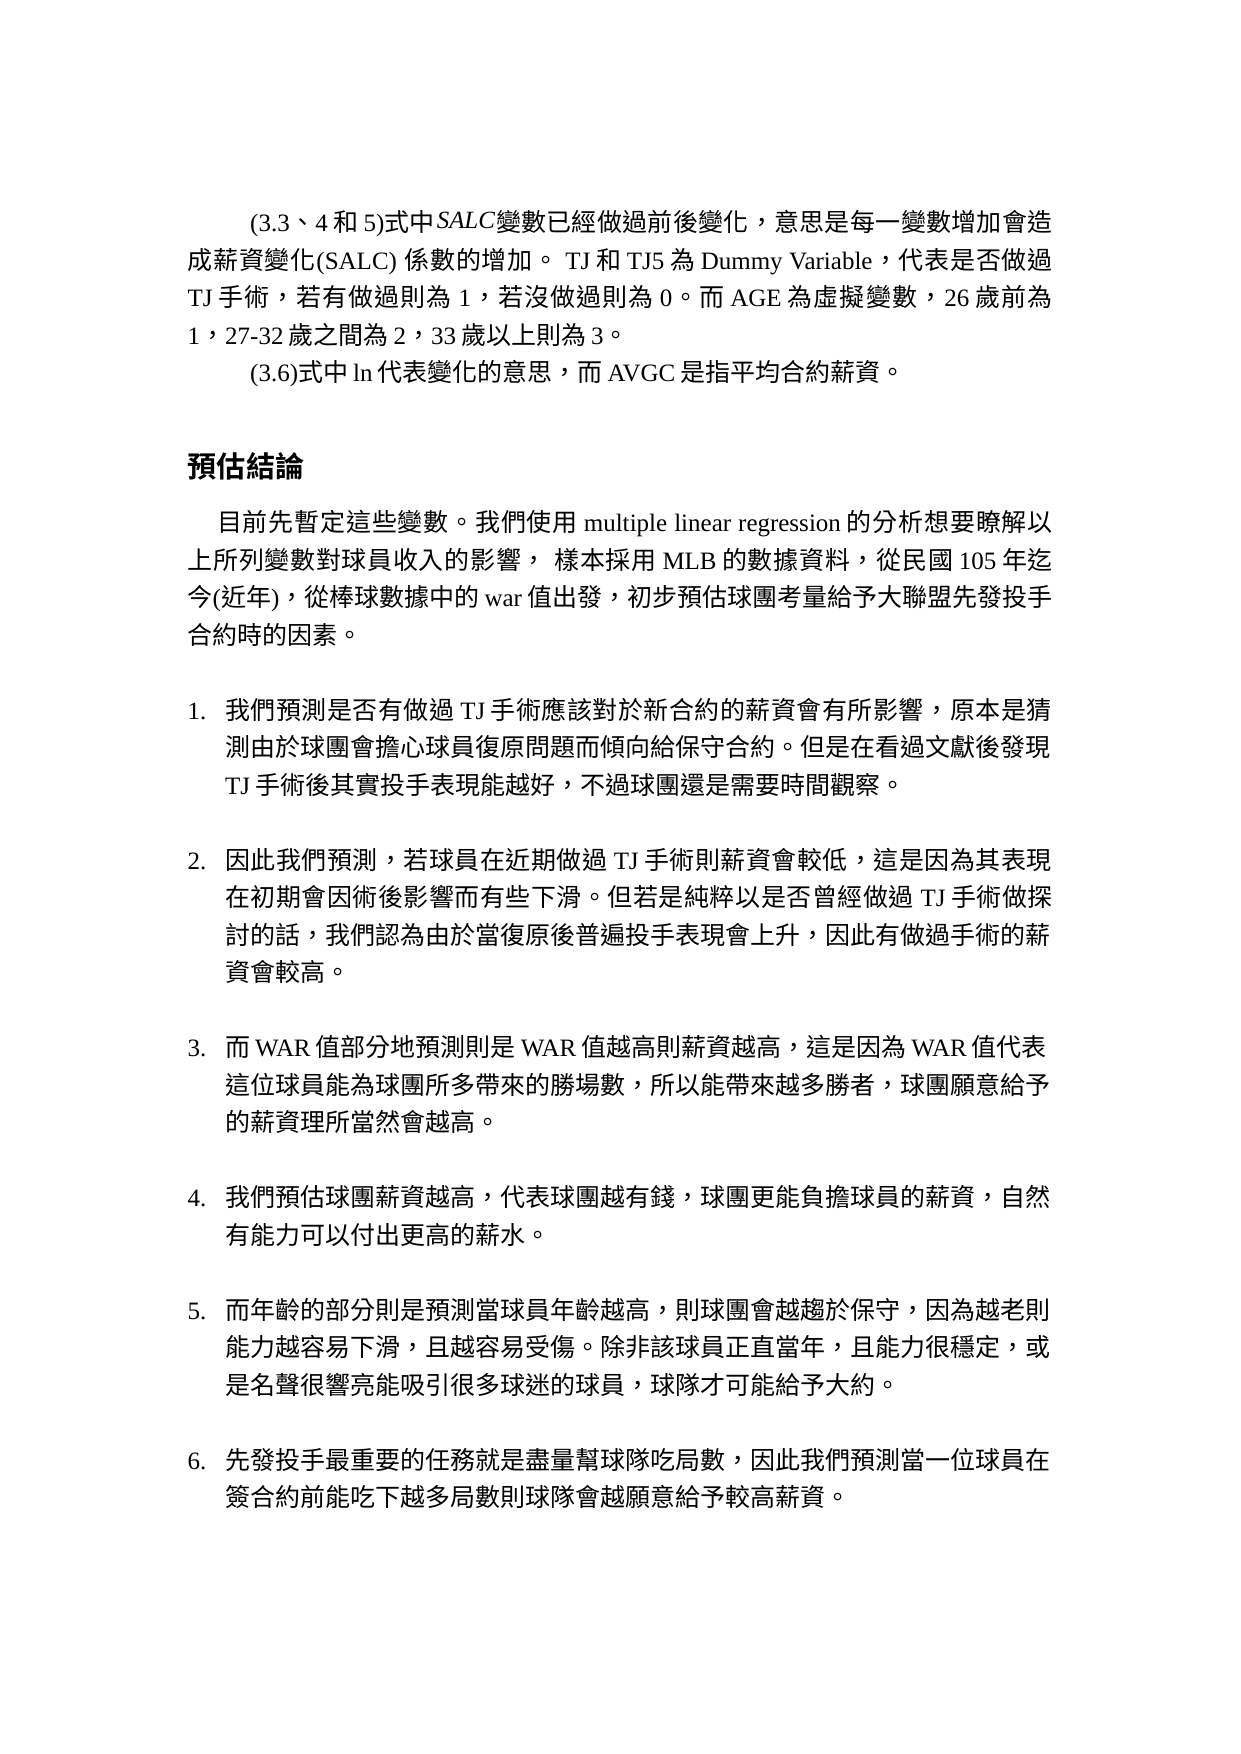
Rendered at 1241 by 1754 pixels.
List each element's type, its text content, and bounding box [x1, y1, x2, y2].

text 預估結論 [187, 427, 1053, 502]
list 而WAR值部分地預測則是WAR值越高則薪資越高，這是因為WAR值代表這位球員能為球團所多帶來的勝場數，所以能帶來越多勝者，球團願意給予的薪資理所當然會越高。 [187, 1027, 1053, 1139]
list 我們預估球團薪資越高，代表球團越有錢，球團更能負擔球員的薪資，自然有能力可以付出更高的薪水。 [187, 1177, 1053, 1252]
text (3.6)式中ln代表變化的意思，而AVGC是指平均合約薪資。 [187, 352, 1053, 389]
text 目前先暫定這些變數。我們使用multiple linear regression的分析想要瞭解以上所列變數對球員收入的影響， 樣本採用MLB的數據資料，從民國105年迄今(近年)，從棒球數據中的war值出發，初步預估球團考量給予大聯盟先發投手合約時的因素。 [187, 502, 1053, 652]
list 先發投手最重要的任務就是盡量幫球隊吃局數，因此我們預測當一位球員在簽合約前能吃下越多局數則球隊會越願意給予較高薪資。 [187, 1439, 1053, 1514]
list 而年齡的部分則是預測當球員年齡越高，則球團會越趨於保守，因為越老則能力越容易下滑，且越容易受傷。除非該球員正直當年，且能力很穩定，或是名聲很響亮能吸引很多球迷的球員，球隊才可能給予大約。 [187, 1289, 1053, 1402]
list 因此我們預測，若球員在近期做過TJ手術則薪資會較低，這是因為其表現在初期會因術後影響而有些下滑。但若是純粹以是否曾經做過TJ手術做探討的話，我們認為由於當復原後普遍投手表現會上升，因此有做過手術的薪資會較高。 [187, 839, 1053, 989]
text (3.3、4和5)式中變數已經做過前後變化，意思是每一變數增加會造成薪資變化(SALC) 係數的增加。 TJ和TJ5為Dummy Variable，代表是否做過TJ手術，若有做過則為1，若沒做過則為0。而AGE為虛擬變數，26歲前為1，27-32歲之間為2，33歲以上則為3。 [187, 202, 1053, 352]
list 我們預測是否有做過TJ手術應該對於新合約的薪資會有所影響，原本是猜測由於球團會擔心球員復原問題而傾向給保守合約。但是在看過文獻後發現TJ手術後其實投手表現能越好，不過球團還是需要時間觀察。 [187, 689, 1053, 802]
